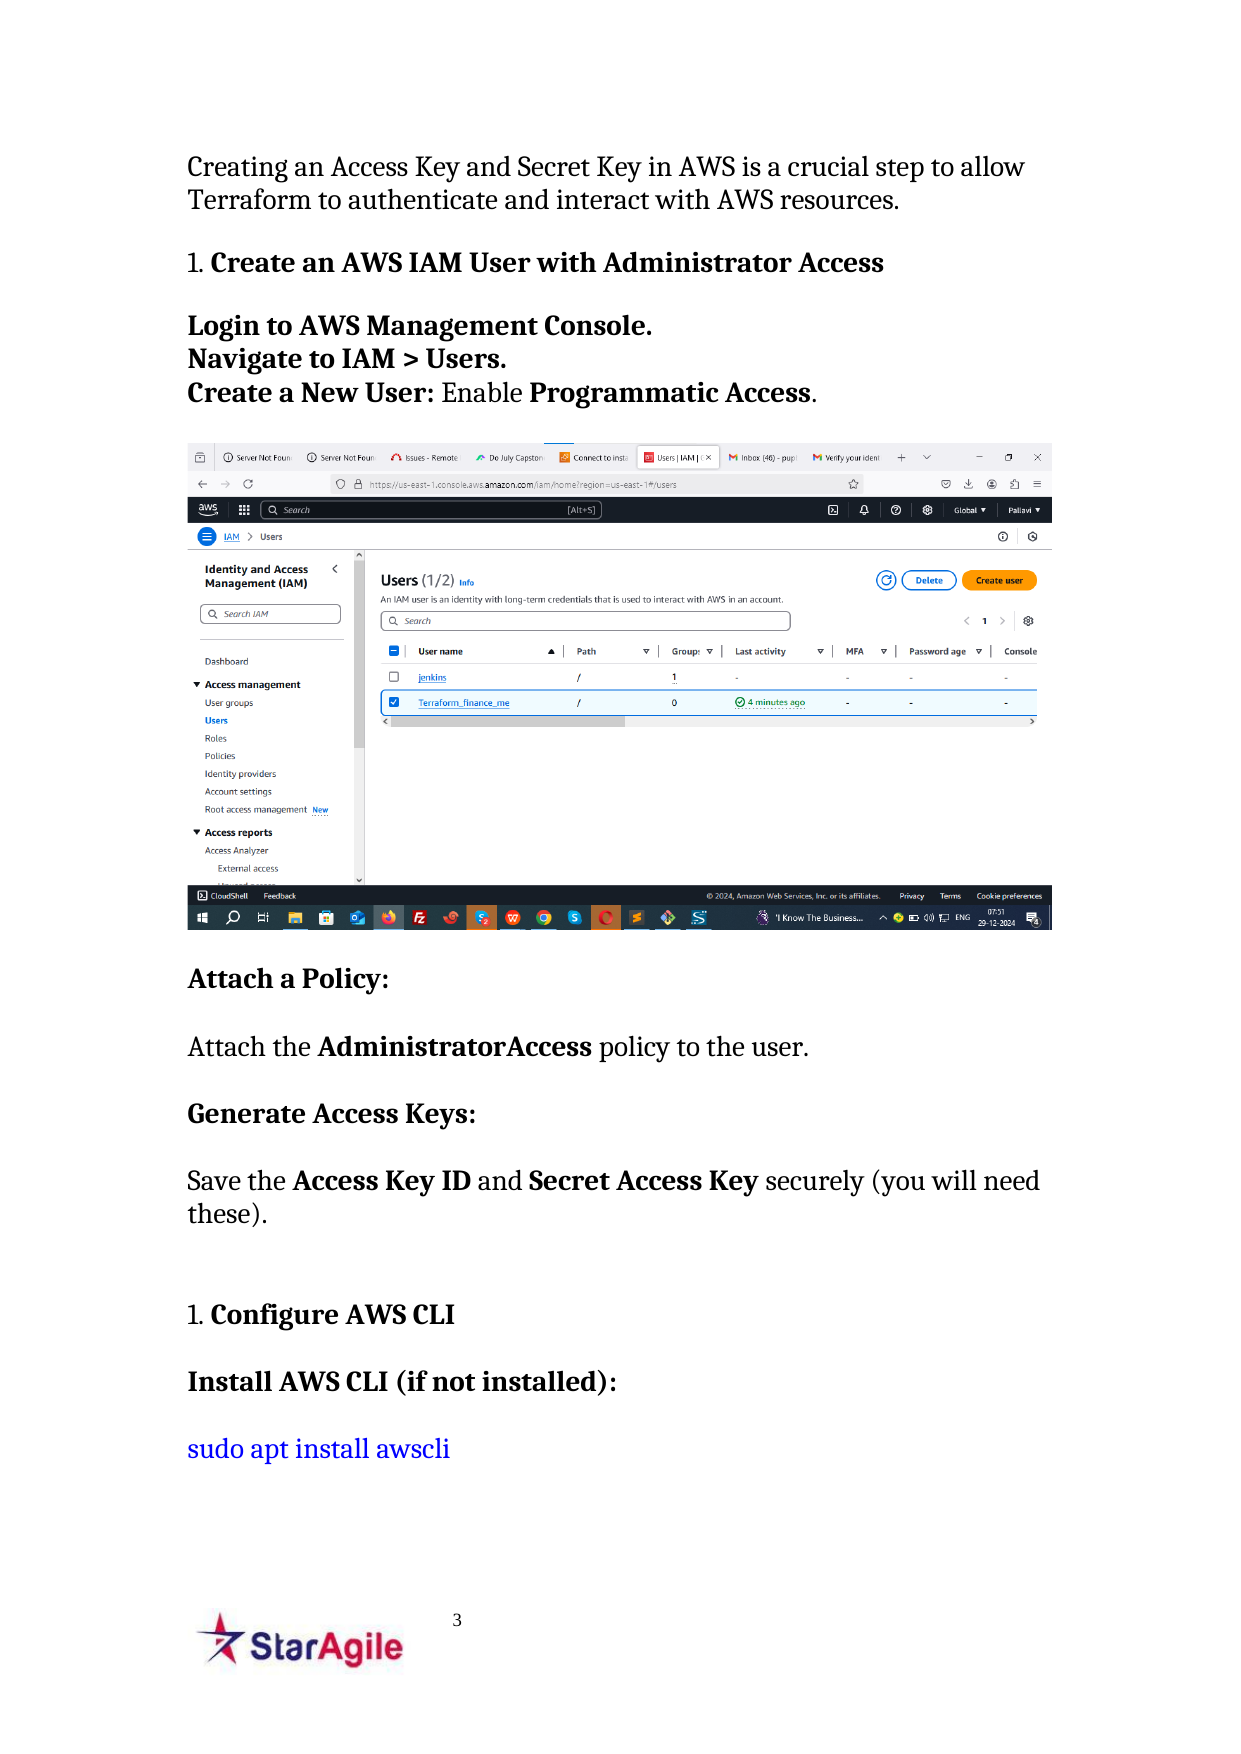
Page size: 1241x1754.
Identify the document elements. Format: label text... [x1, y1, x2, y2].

text Attach the AdministratorAccess policy to the user. [187, 1030, 1053, 1063]
text Save the Access Key ID and Secret Access Key securely (you will need these). [187, 1164, 1053, 1231]
text Login to AWS Management Console. [187, 309, 1053, 342]
text Install AWS CLI (if not installed): [187, 1365, 1053, 1399]
text Create a New User: Enable Programmatic Access. [187, 376, 1053, 409]
list Create an AWS IAM User with Administrator Access [187, 246, 1053, 280]
text Generate Access Keys: [187, 1097, 1053, 1130]
text Attach a Policy: [187, 963, 1053, 996]
text Navigate to IAM > Users. [187, 342, 1053, 376]
text sudo apt install awscli [187, 1432, 1053, 1466]
list Configure AWS CLI [187, 1298, 1053, 1332]
picture [187, 1608, 416, 1679]
picture [187, 443, 1052, 930]
text Creating an Access Key and Secret Key in AWS is a crucial step to allow Terraform to authenticate and interact with AWS resources. [187, 150, 1053, 217]
